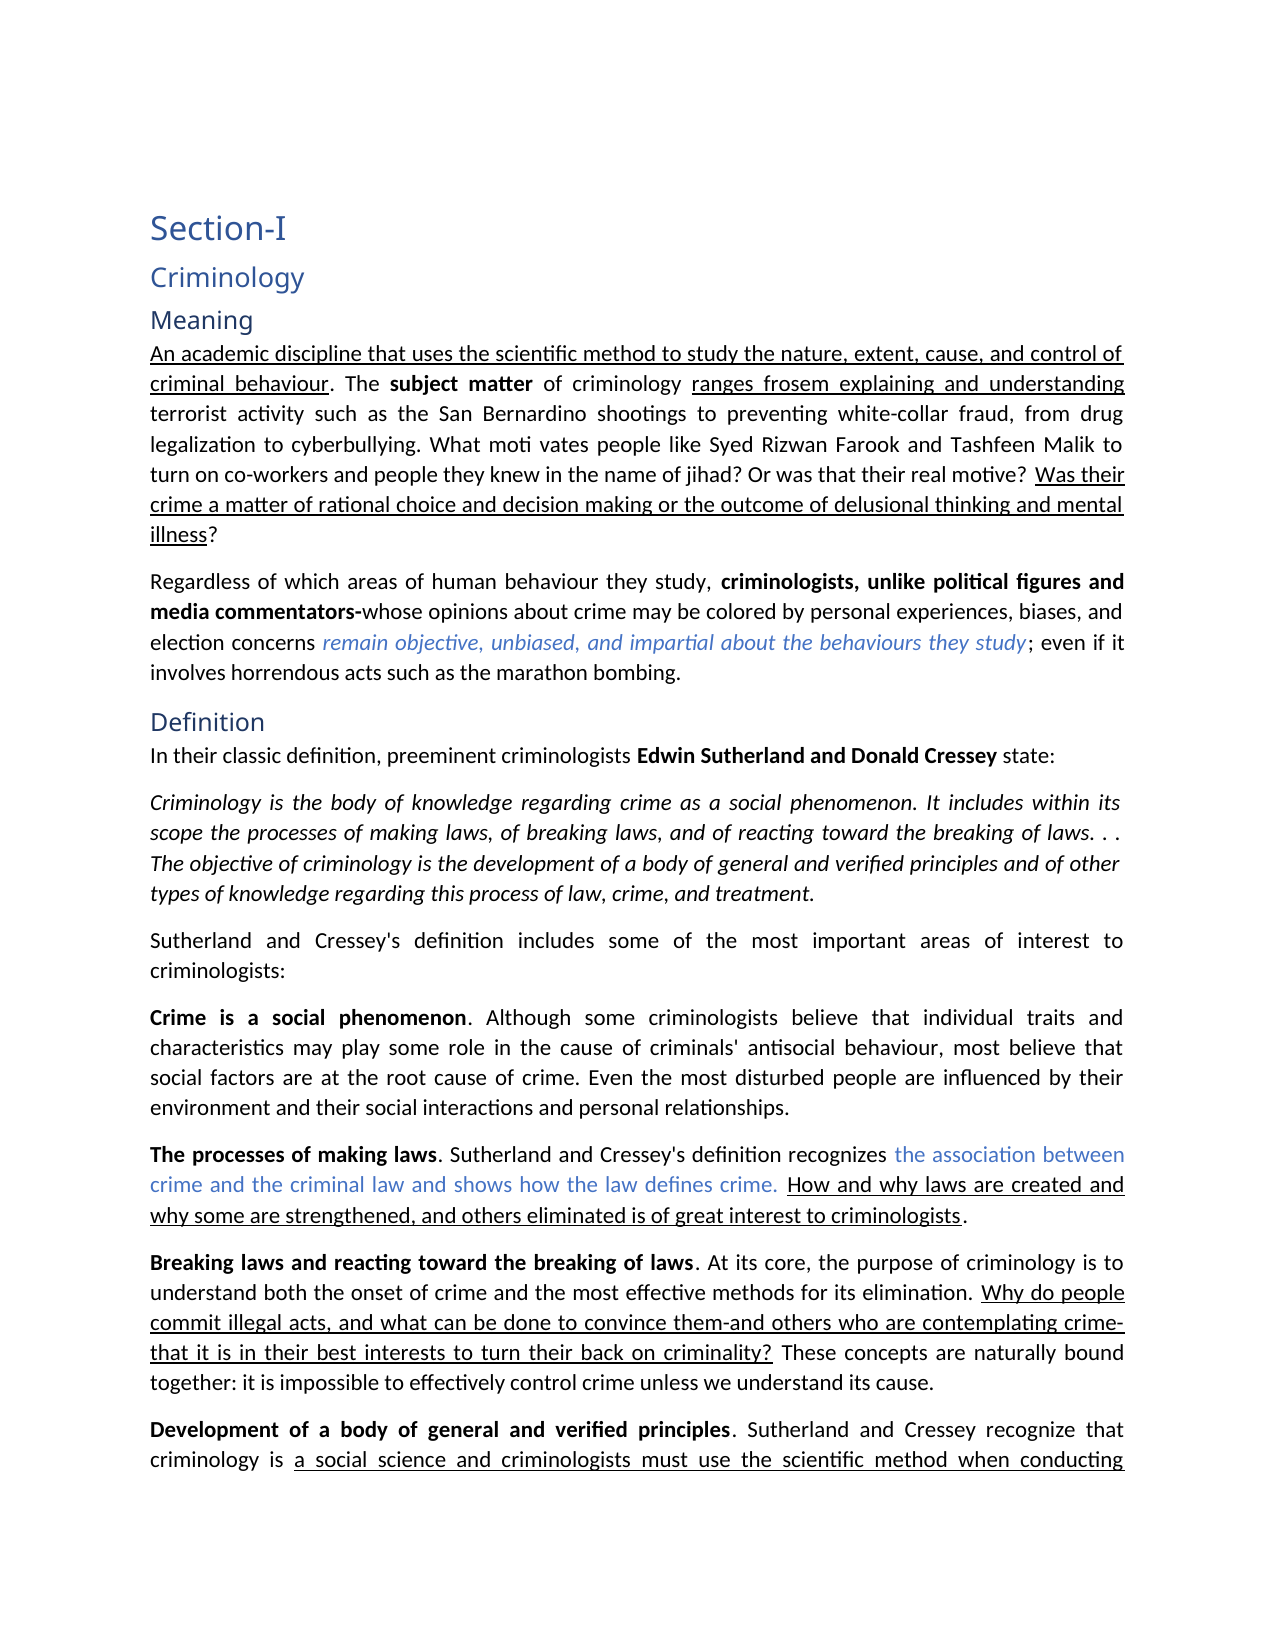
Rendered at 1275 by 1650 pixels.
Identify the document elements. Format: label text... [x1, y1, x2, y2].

text Crime is a social phenomenon. Although some criminologists believe that individual traits and characteristics may play some role in the cause of criminals' antisocial behaviour, most believe that social factors are at the root cause of crime. Even the most disturbed people are influenced by their environment and their social interactions and personal relationships. [150, 1003, 1125, 1122]
subtitle Criminology [150, 258, 1125, 295]
subtitle Definition [150, 705, 1125, 739]
text Sutherland and Cressey's definition includes some of the most important areas of interest to criminologists: [150, 926, 1125, 984]
text Regardless of which areas of human behaviour they study, criminologists, unlike political figures and media commentators-whose opinions about crime may be colored by personal experiences, biases, and election concerns remain objective, unbiased, and impartial about the behaviours they study; even if it involves horrendous acts such as the marathon bombing. [150, 567, 1125, 686]
text Breaking laws and reacting toward the breaking of laws. At its core, the purpose of criminology is to understand both the onset of crime and the most effective methods for its elimination. Why do people commit illegal acts, and what can be done to convince them-and others who are contemplating crime-that it is in their best interests to turn their back on criminality? These concepts are naturally bound together: it is impossible to effectively control crime unless we understand its cause. [150, 1334, 1125, 1397]
text In their classic definition, preeminent criminologists Edwin Sutherland and Donald Cressey state: [150, 741, 1125, 769]
text Breaking laws and reacting toward the breaking of laws. At its core, the purpose of criminology is to understand both the onset of crime and the most effective methods for its elimination. Why do people commit illegal acts, and what can be done to convince them-and others who are contemplating crime-that it is in their best interests to turn their back on criminality? These concepts are naturally bound together: it is impossible to effectively control crime unless we understand its cause. [150, 1248, 1125, 1332]
subtitle Section-I [150, 205, 1125, 251]
text The processes of making laws. Sutherland and Cressey's definition recognizes the association between crime and the criminal law and shows how the law defines crime. How and why laws are created and why some are strengthened, and others eliminated is of great interest to criminologists. [150, 1140, 1125, 1229]
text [150, 1415, 1125, 1474]
subtitle Meaning [150, 302, 1125, 336]
text Criminology is the body of knowledge regarding crime as a social phenomenon. It includes within its scope the processes of making laws, of breaking laws, and of reacting toward the breaking of laws. . . The objective of criminology is the development of a body of general and verified principles and of other types of knowledge regarding this process of law, crime, and treatment. [150, 788, 1125, 907]
text An academic discipline that uses the scientific method to study the nature, extent, cause, and control of criminal behaviour. The subject matter of criminology ranges frosem explaining and understanding terrorist activity such as the San Bernardino shootings to preventing white-collar fraud, from drug legalization to cyberbullying. What moti vates people like Syed Rizwan Farook and Tashfeen Malik to turn on co-workers and people they knew in the name of jihad? Or was that their real motive? Was their crime a matter of rational choice and decision making or the outcome of delusional thinking and mental illness? [150, 339, 1125, 548]
